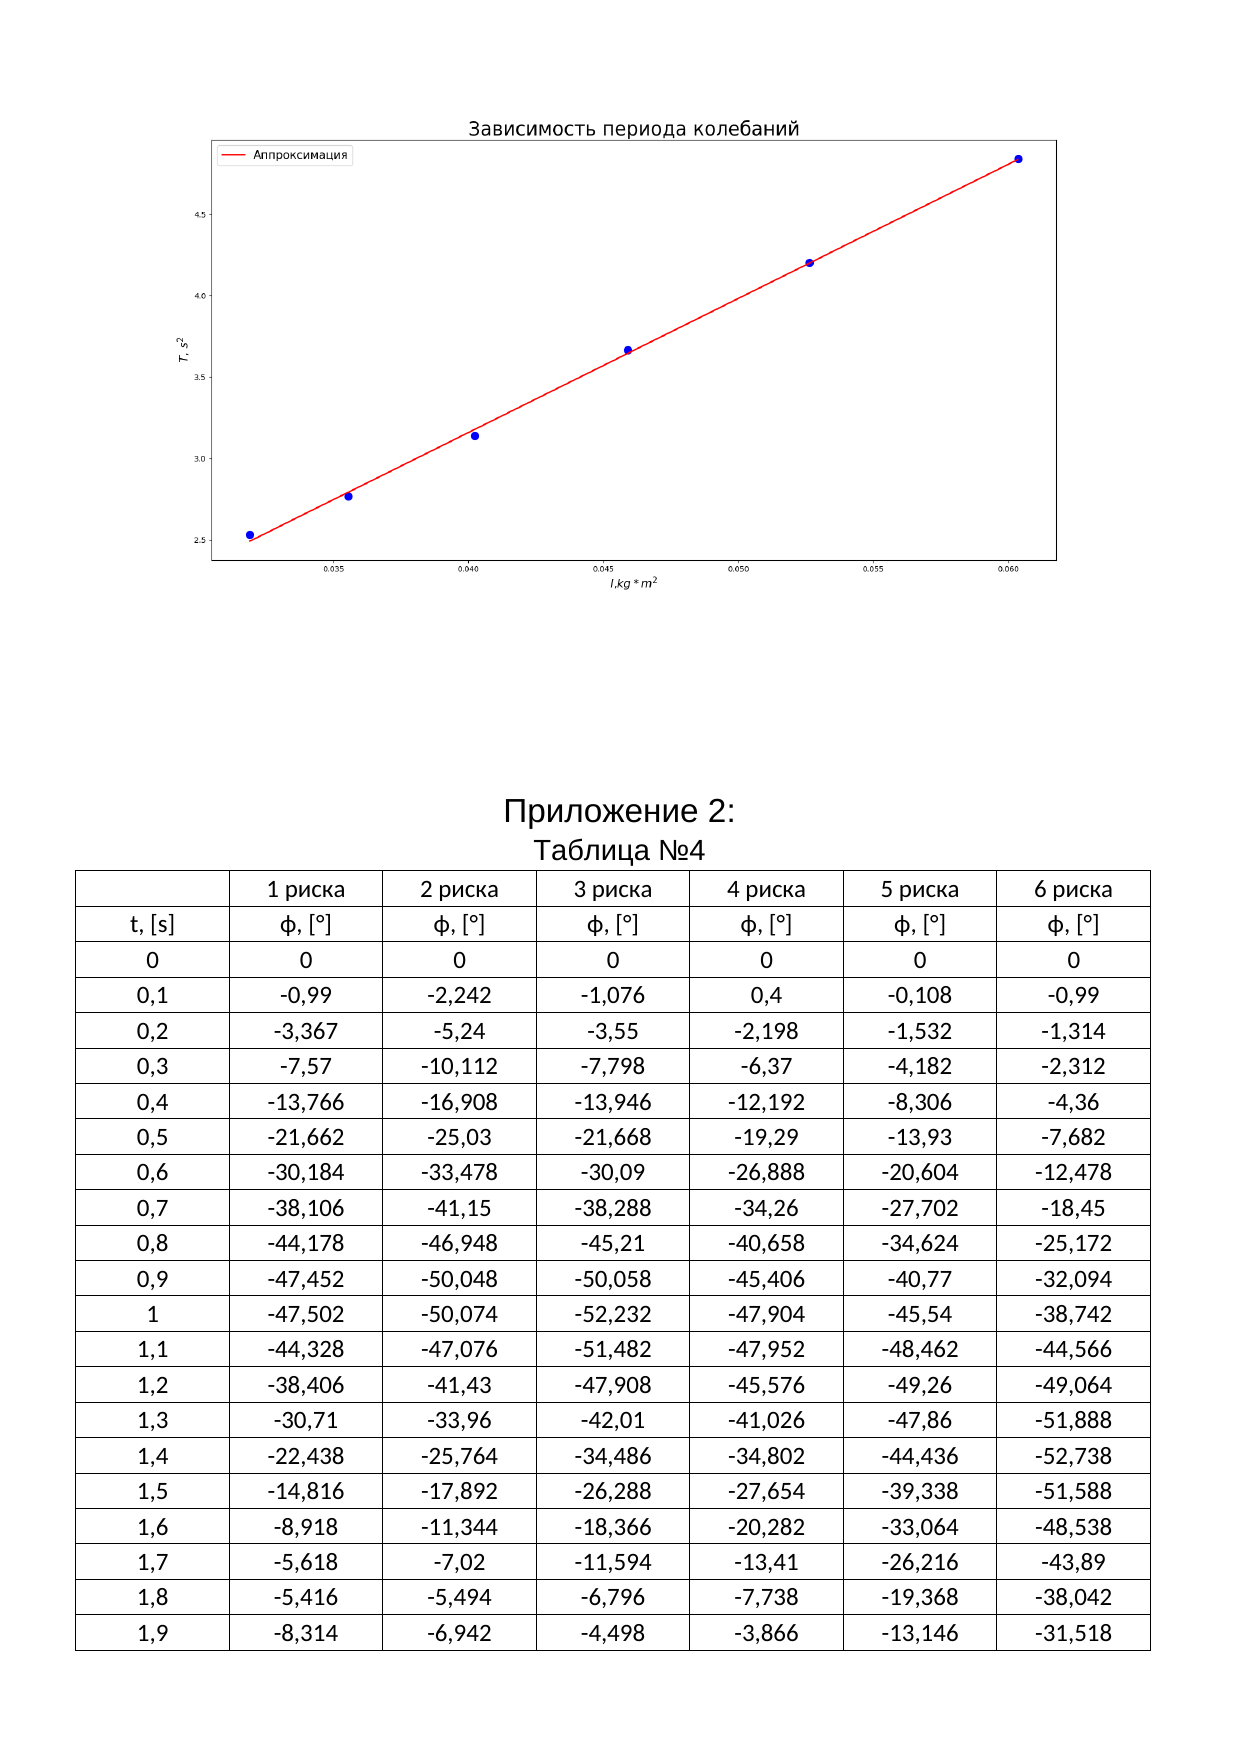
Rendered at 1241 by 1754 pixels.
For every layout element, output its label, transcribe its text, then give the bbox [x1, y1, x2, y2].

table_cell -13,41 [690, 1544, 843, 1579]
table_cell 0,6 [76, 1155, 229, 1189]
table_cell 0 [230, 942, 382, 977]
table_cell -27,702 [844, 1190, 996, 1224]
table_cell -19,29 [690, 1119, 843, 1154]
table_cell 0 [76, 942, 229, 977]
table_cell -0,99 [230, 978, 382, 1012]
table_cell 1,1 [76, 1332, 229, 1366]
table_cell -44,178 [230, 1226, 382, 1260]
table_cell -49,26 [844, 1367, 996, 1402]
table_cell ϕ, [°] [383, 907, 536, 941]
table_cell 0,3 [76, 1049, 229, 1083]
table_cell -34,26 [690, 1190, 843, 1224]
table_cell 1,2 [76, 1367, 229, 1402]
table_cell 0 [997, 942, 1150, 977]
table_cell -44,436 [844, 1438, 996, 1472]
table_cell -1,532 [844, 1013, 996, 1047]
table_cell -30,184 [230, 1155, 382, 1189]
table_cell -11,594 [537, 1544, 689, 1579]
table_cell 1,5 [76, 1474, 229, 1508]
table_cell -26,888 [690, 1155, 843, 1189]
table_cell ϕ, [°] [690, 907, 843, 941]
table_cell -50,048 [383, 1261, 536, 1295]
table_cell -18,45 [997, 1190, 1150, 1224]
table_cell -25,764 [383, 1438, 536, 1472]
table_cell -52,738 [997, 1438, 1150, 1472]
table_header 4 риска [690, 871, 843, 906]
table_cell -0,99 [997, 978, 1150, 1012]
table_cell -38,106 [230, 1190, 382, 1224]
table_cell -7,682 [997, 1119, 1150, 1154]
table_cell -7,02 [383, 1544, 536, 1579]
table_cell -1,076 [537, 978, 689, 1012]
table_cell -6,942 [383, 1615, 536, 1649]
table_cell 1 [76, 1296, 229, 1331]
table_cell -47,908 [537, 1367, 689, 1402]
table_cell 1,8 [76, 1580, 229, 1614]
table_cell -48,538 [997, 1509, 1150, 1543]
table_cell ϕ, [°] [844, 907, 996, 941]
table_cell -51,588 [997, 1474, 1150, 1508]
table_cell -4,182 [844, 1049, 996, 1083]
table_cell -13,93 [844, 1119, 996, 1154]
table_cell -41,026 [690, 1403, 843, 1437]
table_header 2 риска [383, 871, 536, 906]
table_header 1 риска [230, 871, 382, 906]
table_cell -45,54 [844, 1296, 996, 1331]
table_cell -40,77 [844, 1261, 996, 1295]
table_cell -48,462 [844, 1332, 996, 1366]
table_cell -33,478 [383, 1155, 536, 1189]
table_cell -10,112 [383, 1049, 536, 1083]
table_cell -34,624 [844, 1226, 996, 1260]
table_cell 1,3 [76, 1403, 229, 1437]
table_cell -2,312 [997, 1049, 1150, 1083]
table_cell -34,486 [537, 1438, 689, 1472]
table_cell -12,478 [997, 1155, 1150, 1189]
table_cell 0 [690, 942, 843, 977]
table_cell -51,482 [537, 1332, 689, 1366]
table_cell -21,662 [230, 1119, 382, 1154]
table_cell 1,6 [76, 1509, 229, 1543]
table_cell -5,24 [383, 1013, 536, 1047]
table_cell -20,604 [844, 1155, 996, 1189]
table_cell -7,798 [537, 1049, 689, 1083]
table_cell -21,668 [537, 1119, 689, 1154]
table_cell 0,8 [76, 1226, 229, 1260]
table_cell -6,796 [537, 1580, 689, 1614]
table_cell -25,03 [383, 1119, 536, 1154]
table_cell -52,232 [537, 1296, 689, 1331]
table_cell 0,1 [76, 978, 229, 1012]
table_cell -2,242 [383, 978, 536, 1012]
table_cell -38,742 [997, 1296, 1150, 1331]
table_cell 1,9 [76, 1615, 229, 1649]
table_cell -34,802 [690, 1438, 843, 1472]
table_cell -25,172 [997, 1226, 1150, 1260]
table_cell -47,86 [844, 1403, 996, 1437]
text Таблица №4 [73, 833, 1165, 867]
table_cell -38,288 [537, 1190, 689, 1224]
table_cell -3,55 [537, 1013, 689, 1047]
table_cell 0,4 [76, 1084, 229, 1118]
table_cell -13,146 [844, 1615, 996, 1649]
table_cell -0,108 [844, 978, 996, 1012]
table_cell -47,076 [383, 1332, 536, 1366]
table_cell 1,7 [76, 1544, 229, 1579]
table_cell ϕ, [°] [537, 907, 689, 941]
table_cell -45,21 [537, 1226, 689, 1260]
table_cell 0,2 [76, 1013, 229, 1047]
table_cell 0,4 [690, 978, 843, 1012]
table_cell -14,816 [230, 1474, 382, 1508]
table_cell t, [s] [76, 907, 229, 941]
table_cell -5,618 [230, 1544, 382, 1579]
table_cell -17,892 [383, 1474, 536, 1508]
table_cell -20,282 [690, 1509, 843, 1543]
table_cell -3,866 [690, 1615, 843, 1649]
table_cell -31,518 [997, 1615, 1150, 1649]
table_cell -33,064 [844, 1509, 996, 1543]
table_cell -42,01 [537, 1403, 689, 1437]
table_cell -18,366 [537, 1509, 689, 1543]
table_cell -19,368 [844, 1580, 996, 1614]
table_header [76, 871, 229, 906]
table_cell ϕ, [°] [230, 907, 382, 941]
table_cell -47,904 [690, 1296, 843, 1331]
table_cell -40,658 [690, 1226, 843, 1260]
table_cell -41,43 [383, 1367, 536, 1402]
table_cell -4,498 [537, 1615, 689, 1649]
table_cell -51,888 [997, 1403, 1150, 1437]
table_cell -45,576 [690, 1367, 843, 1402]
table_cell -3,367 [230, 1013, 382, 1047]
table_cell -32,094 [997, 1261, 1150, 1295]
table_cell -8,918 [230, 1509, 382, 1543]
table_cell -41,15 [383, 1190, 536, 1224]
table_cell -47,452 [230, 1261, 382, 1295]
table_header 5 риска [844, 871, 996, 906]
table_cell -8,314 [230, 1615, 382, 1649]
table_cell -16,908 [383, 1084, 536, 1118]
table_cell -38,406 [230, 1367, 382, 1402]
table_cell -47,952 [690, 1332, 843, 1366]
table_cell -8,306 [844, 1084, 996, 1118]
table_cell 0 [844, 942, 996, 977]
table_cell -7,57 [230, 1049, 382, 1083]
table_cell -22,438 [230, 1438, 382, 1472]
table_cell -11,344 [383, 1509, 536, 1543]
table_cell -5,494 [383, 1580, 536, 1614]
table_cell -30,09 [537, 1155, 689, 1189]
table_cell 0,7 [76, 1190, 229, 1224]
table_cell 0 [383, 942, 536, 977]
table_cell -1,314 [997, 1013, 1150, 1047]
table_cell -50,058 [537, 1261, 689, 1295]
table_cell -38,042 [997, 1580, 1150, 1614]
table_cell -13,766 [230, 1084, 382, 1118]
table_cell -12,192 [690, 1084, 843, 1118]
table_cell -43,89 [997, 1544, 1150, 1579]
table_cell -2,198 [690, 1013, 843, 1047]
table_cell -45,406 [690, 1261, 843, 1295]
table_cell -44,328 [230, 1332, 382, 1366]
table_cell -13,946 [537, 1084, 689, 1118]
table_cell -6,37 [690, 1049, 843, 1083]
table_header 3 риска [537, 871, 689, 906]
picture [75, 75, 1165, 620]
table_cell -33,96 [383, 1403, 536, 1437]
table_cell -26,216 [844, 1544, 996, 1579]
table_cell 0,5 [76, 1119, 229, 1154]
table_cell -27,654 [690, 1474, 843, 1508]
table_cell -44,566 [997, 1332, 1150, 1366]
table_cell -47,502 [230, 1296, 382, 1331]
table_cell -4,36 [997, 1084, 1150, 1118]
table_cell -50,074 [383, 1296, 536, 1331]
table_cell ϕ, [°] [997, 907, 1150, 941]
table_cell -5,416 [230, 1580, 382, 1614]
table_cell 1,4 [76, 1438, 229, 1472]
table_cell -7,738 [690, 1580, 843, 1614]
table_header 6 риска [997, 871, 1150, 906]
table_cell -26,288 [537, 1474, 689, 1508]
table_cell -30,71 [230, 1403, 382, 1437]
text Приложение 2: [73, 791, 1165, 830]
table_cell 0 [537, 942, 689, 977]
table_cell -49,064 [997, 1367, 1150, 1402]
table_cell 0,9 [76, 1261, 229, 1295]
table_cell -46,948 [383, 1226, 536, 1260]
table_cell -39,338 [844, 1474, 996, 1508]
